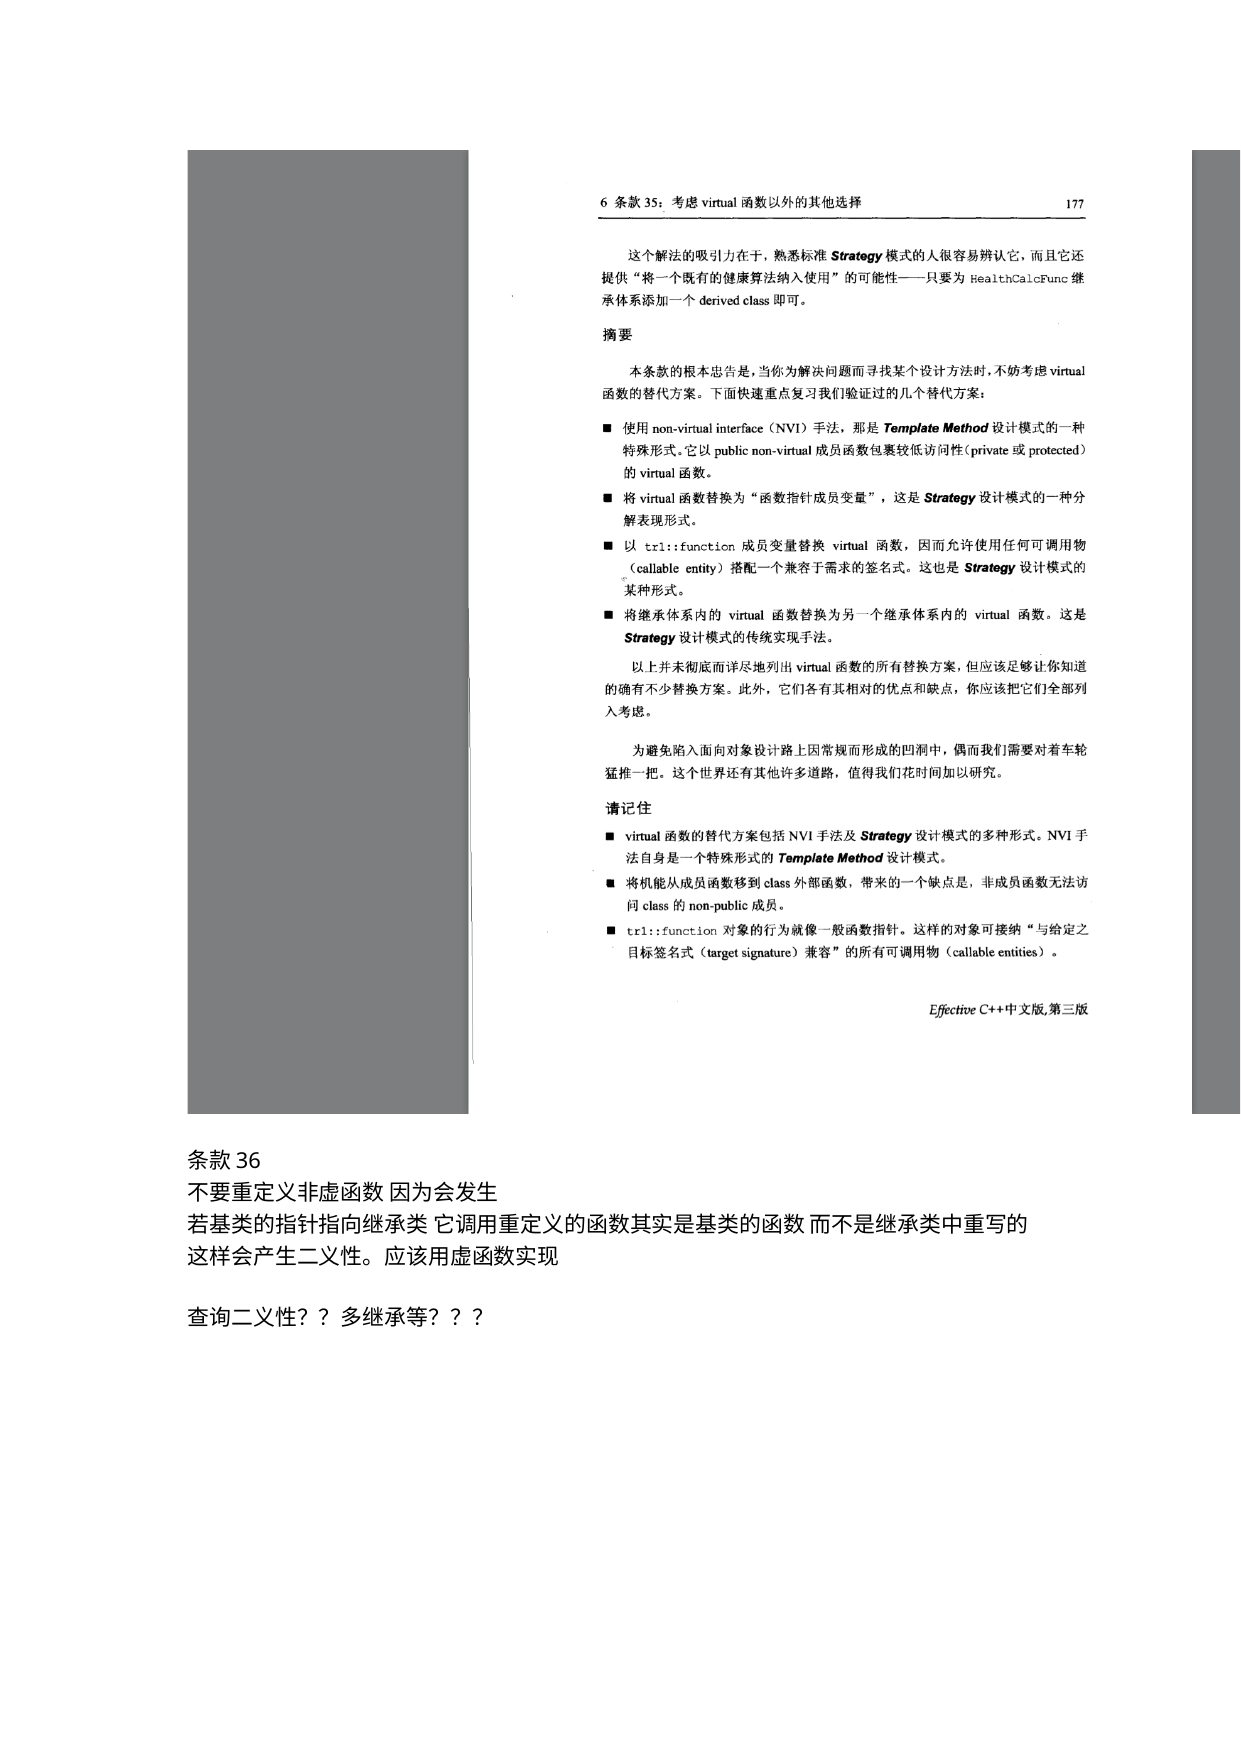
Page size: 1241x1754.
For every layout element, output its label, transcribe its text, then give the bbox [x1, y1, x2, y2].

picture [187, 150, 1241, 1114]
text 条款36 [187, 1143, 1053, 1175]
text 若基类的指针指向继承类 它调用重定义的函数其实是基类的函数 而不是继承类中重写的 这样会产生二义性。应该用虚函数实现 [187, 1207, 1053, 1270]
text 不要重定义非虚函数 因为会发生 [187, 1175, 1053, 1207]
text 查询二义性？？多继承等？？？ [187, 1300, 1053, 1332]
